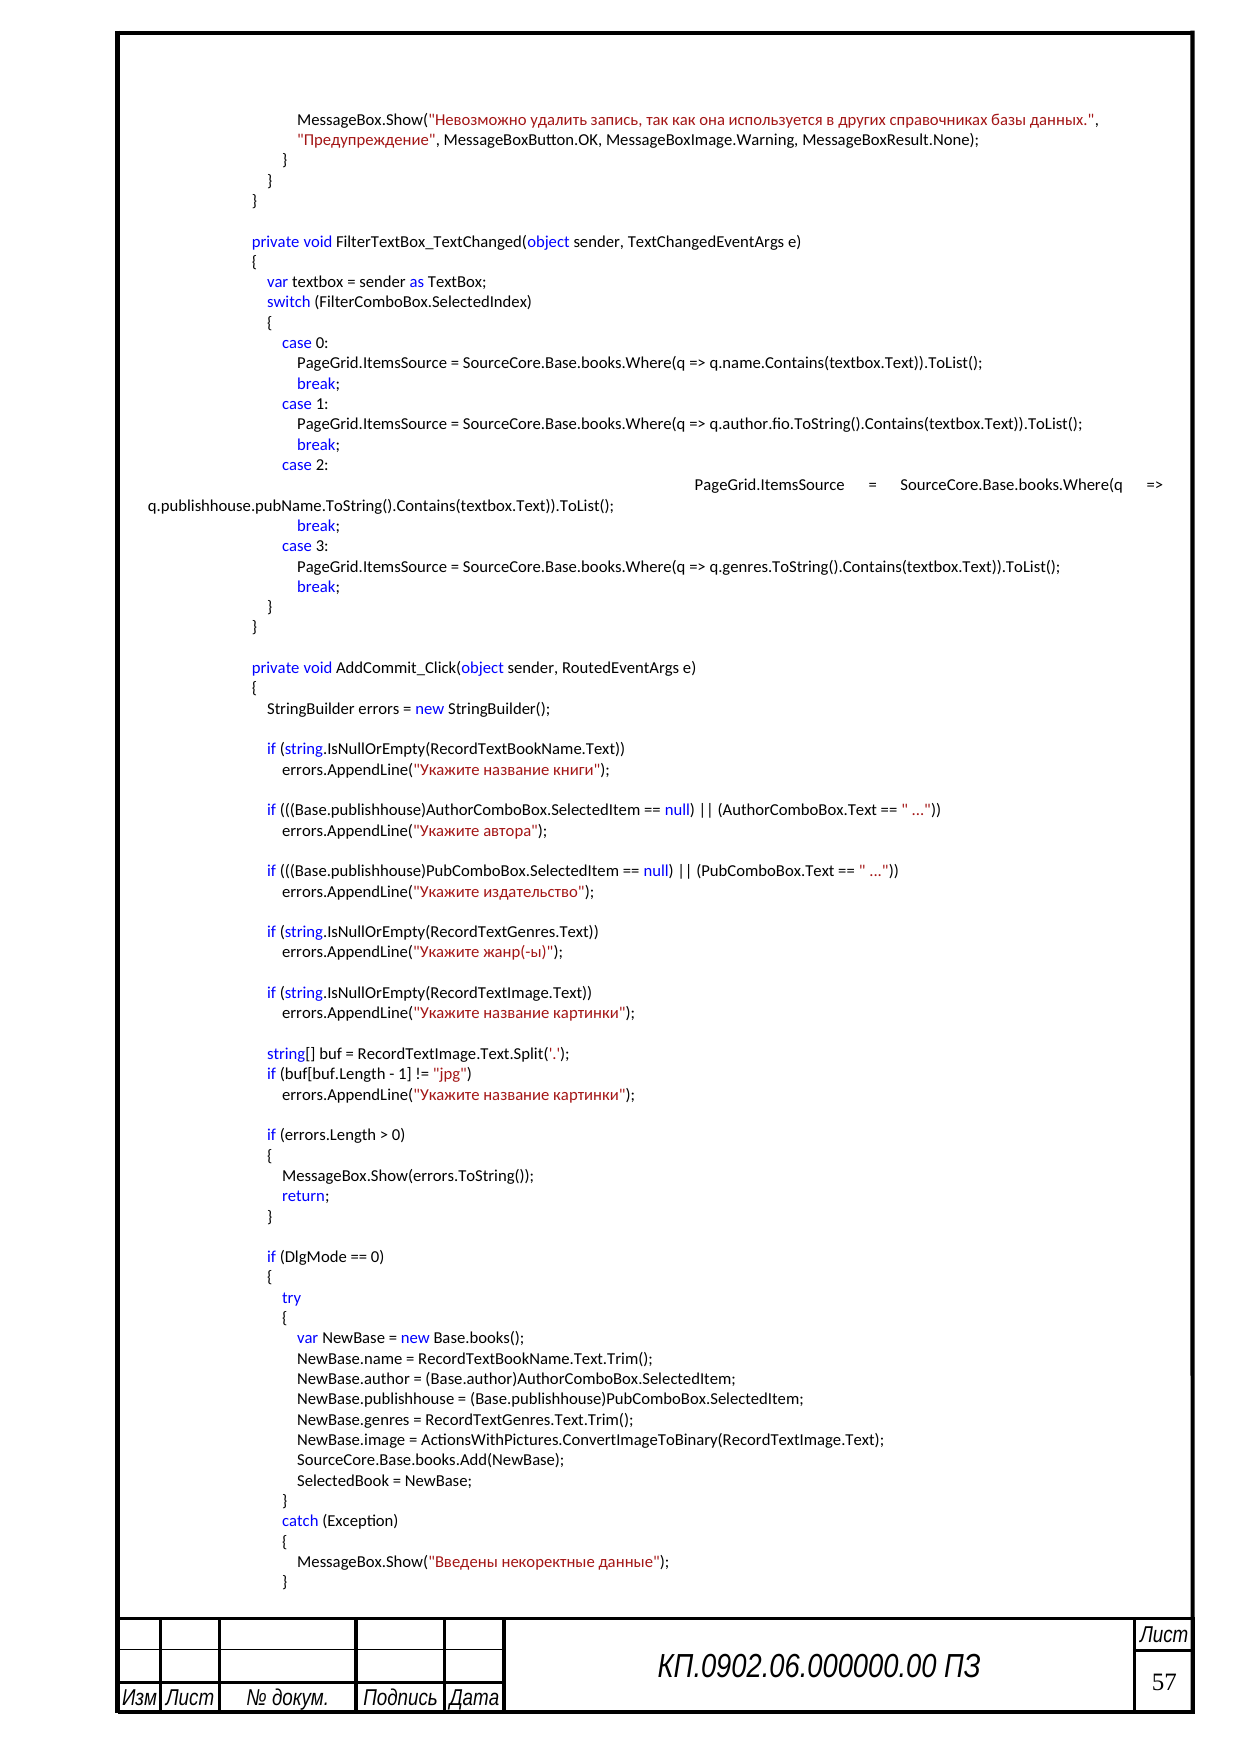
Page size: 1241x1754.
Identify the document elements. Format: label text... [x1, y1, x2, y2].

text SelectedBook = NewBase; [148, 1470, 1164, 1490]
text NewBase.image = ActionsWithPictures.ConvertImageToBinary(RecordTextImage.Text); [148, 1429, 1164, 1449]
text } [148, 190, 1164, 211]
text case 3: [148, 536, 1164, 556]
text if (((Base.publishhouse)PubComboBox.SelectedItem == null) || (PubComboBox.Text == " ...")) [148, 861, 1164, 881]
text } [148, 170, 1164, 190]
text NewBase.author = (Base.author)AuthorComboBox.SelectedItem; [148, 1368, 1164, 1389]
text break; [148, 515, 1164, 536]
text { [148, 312, 1164, 332]
text PageGrid.ItemsSource = SourceCore.Base.books.Where(q => q.name.Contains(textbox.Text)).ToList(); [148, 353, 1164, 373]
text string[] buf = RecordTextImage.Text.Split('.'); [148, 1043, 1164, 1064]
text case 1: [148, 393, 1164, 414]
text var NewBase = new Base.books(); [148, 1328, 1164, 1348]
text case 0: [148, 332, 1164, 353]
text } [148, 1206, 1164, 1226]
text if (((Base.publishhouse)AuthorComboBox.SelectedItem == null) || (AuthorComboBox.Text == " ...")) [148, 799, 1164, 820]
text if (errors.Length > 0) [148, 1124, 1164, 1145]
text { [148, 1307, 1164, 1328]
text return; [148, 1186, 1164, 1206]
text NewBase.genres = RecordTextGenres.Text.Trim(); [148, 1409, 1164, 1429]
text { [148, 1267, 1164, 1287]
text private void FilterTextBox_TextChanged(object sender, TextChangedEventArgs e) [148, 231, 1164, 251]
text errors.AppendLine("Укажите автора"); [148, 820, 1164, 840]
text private void AddCommit_Click(object sender, RoutedEventArgs e) [148, 657, 1164, 678]
text StringBuilder errors = new StringBuilder(); [148, 698, 1164, 718]
text MessageBox.Show("Невозможно удалить запись, так как она используется в других справочниках базы данных.", [148, 109, 1164, 129]
text errors.AppendLine("Укажите жанр(-ы)"); [148, 942, 1164, 962]
text catch (Exception) [148, 1511, 1164, 1531]
text { [148, 1531, 1164, 1551]
text if (string.IsNullOrEmpty(RecordTextGenres.Text)) [148, 921, 1164, 942]
text PageGrid.ItemsSource = SourceCore.Base.books.Where(q => q.publishhouse.pubName.ToString().Contains(textbox.Text)).ToList(); [148, 474, 1164, 515]
text PageGrid.ItemsSource = SourceCore.Base.books.Where(q => q.genres.ToString().Contains(textbox.Text)).ToList(); [148, 556, 1164, 576]
text errors.AppendLine("Укажите название картинки"); [148, 1084, 1164, 1104]
text MessageBox.Show("Введены некоректные данные"); [148, 1551, 1164, 1571]
text { [148, 678, 1164, 698]
text if (buf[buf.Length - 1] != "jpg") [148, 1064, 1164, 1084]
text break; [148, 434, 1164, 454]
text MessageBox.Show(errors.ToString()); [148, 1165, 1164, 1186]
text SourceCore.Base.books.Add(NewBase); [148, 1449, 1164, 1470]
text } [148, 149, 1164, 170]
text } [148, 1571, 1164, 1592]
text if (DlgMode == 0) [148, 1246, 1164, 1267]
text var textbox = sender as TextBox; [148, 271, 1164, 292]
text } [148, 1490, 1164, 1511]
text } [148, 617, 1164, 637]
text break; [148, 576, 1164, 596]
text errors.AppendLine("Укажите название картинки"); [148, 1003, 1164, 1023]
text { [148, 251, 1164, 271]
text switch (FilterComboBox.SelectedIndex) [148, 292, 1164, 312]
text } [148, 596, 1164, 617]
text case 2: [148, 454, 1164, 474]
text if (string.IsNullOrEmpty(RecordTextImage.Text)) [148, 982, 1164, 1003]
text "Предупреждение", MessageBoxButton.OK, MessageBoxImage.Warning, MessageBoxResult.None); [148, 129, 1164, 149]
text { [148, 1145, 1164, 1165]
text PageGrid.ItemsSource = SourceCore.Base.books.Where(q => q.author.fio.ToString().Contains(textbox.Text)).ToList(); [148, 414, 1164, 434]
text NewBase.name = RecordTextBookName.Text.Trim(); [148, 1348, 1164, 1368]
text if (string.IsNullOrEmpty(RecordTextBookName.Text)) [148, 739, 1164, 759]
text try [148, 1287, 1164, 1307]
text errors.AppendLine("Укажите название книги"); [148, 759, 1164, 779]
text NewBase.publishhouse = (Base.publishhouse)PubComboBox.SelectedItem; [148, 1389, 1164, 1409]
text errors.AppendLine("Укажите издательство"); [148, 881, 1164, 901]
text break; [148, 373, 1164, 393]
